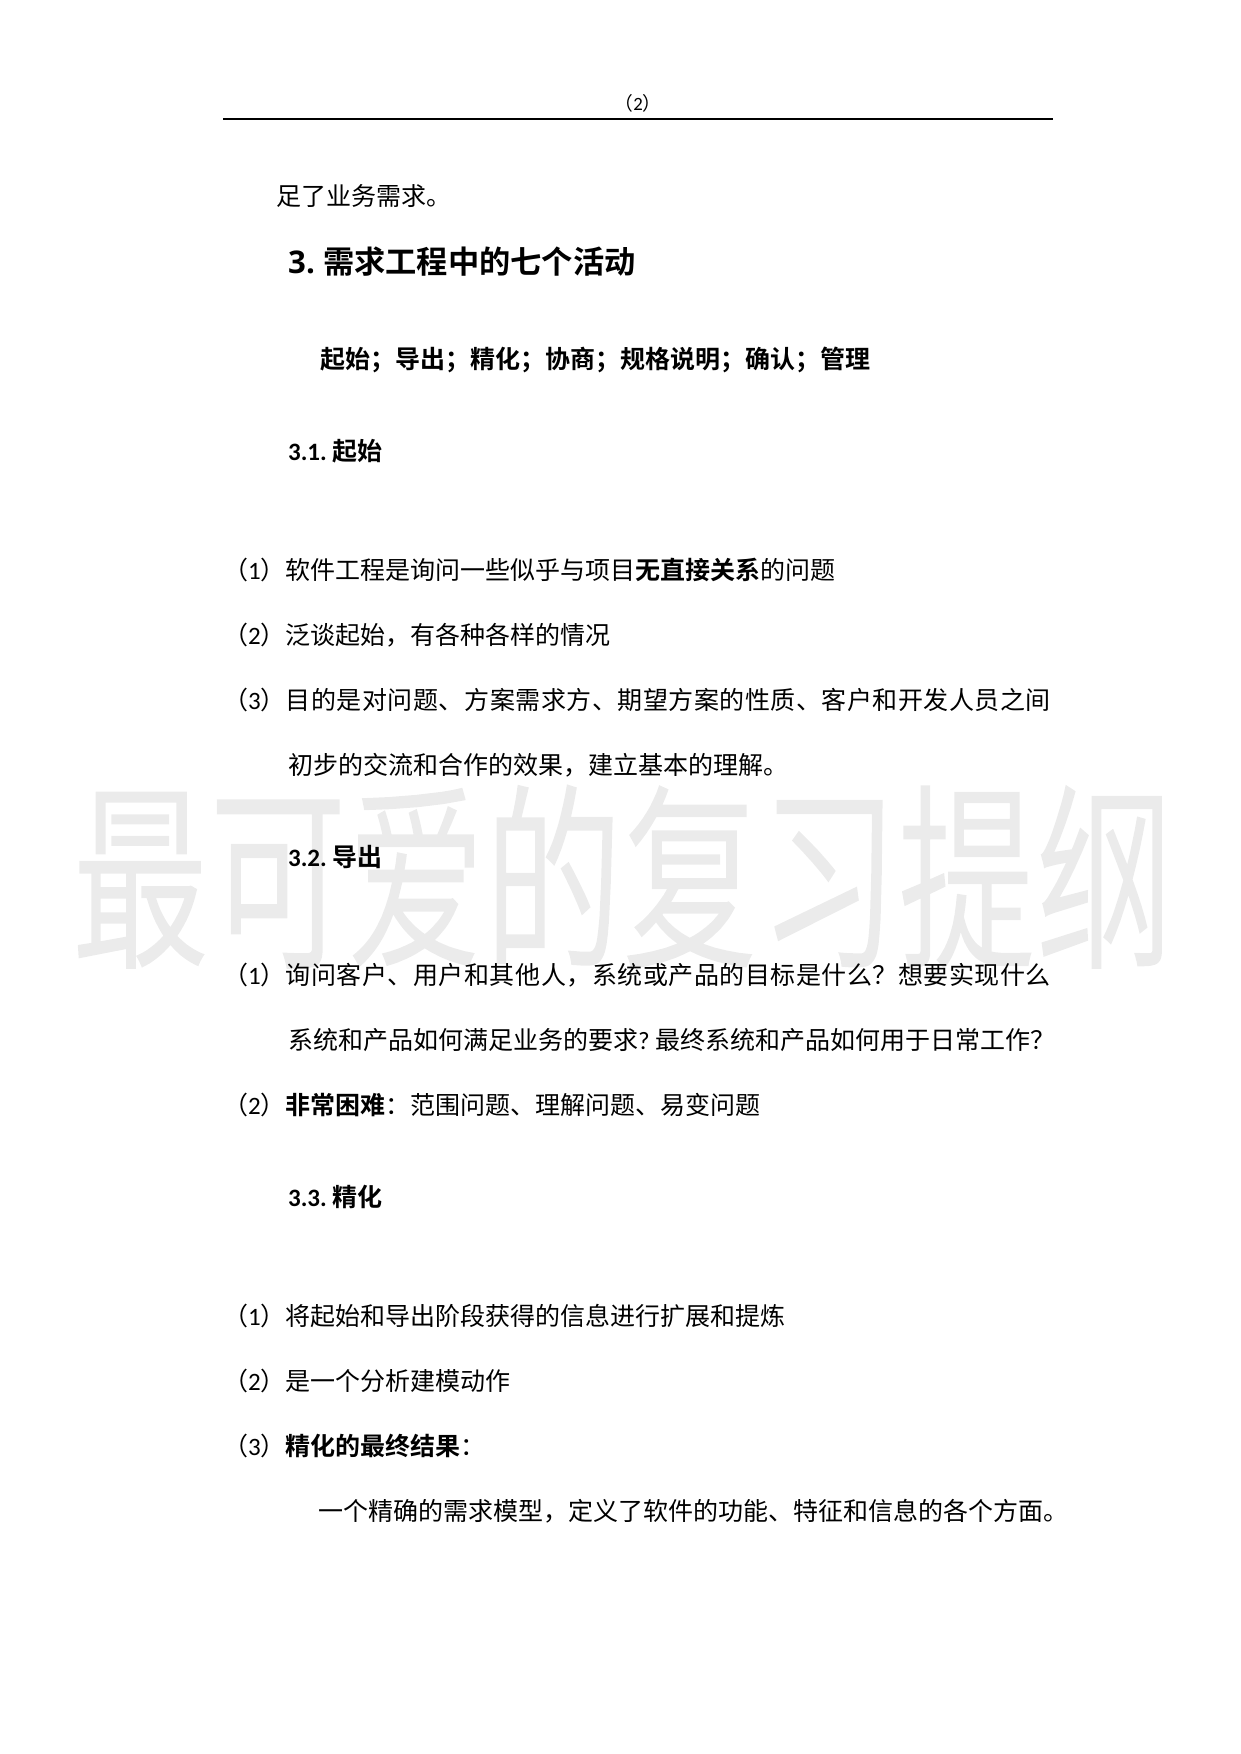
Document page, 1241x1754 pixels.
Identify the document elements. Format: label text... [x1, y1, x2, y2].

text 目的是对问题、方案需求方、期望方案的性质、客户和开发人员之间初步的交流和合作的效果，建立基本的理解。 [223, 666, 1053, 796]
subtitle 导出 [288, 823, 1053, 888]
subtitle 精化 [288, 1163, 1053, 1228]
text 将起始和导出阶段获得的信息进行扩展和提炼 [223, 1282, 1053, 1347]
list 一个精确的需求模型，定义了软件的功能、特征和信息的各个方面。 [319, 1477, 1053, 1542]
subtitle 起始 [288, 417, 1053, 482]
text 非常困难：范围问题、理解问题、易变问题 [223, 1071, 1053, 1136]
subtitle 需求工程中的七个活动 [288, 227, 1053, 292]
text 泛谈起始，有各种各样的情况 [223, 601, 1053, 666]
text 是一个分析建模动作 [223, 1347, 1053, 1412]
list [217, 162, 1053, 227]
text 询问客户、用户和其他人，系统或产品的目标是什么？想要实现什么？系统和产品如何满足业务的要求? 最终系统和产品如何用于日常工作？ [223, 941, 1053, 1071]
list 起始；导出；精化；协商；规格说明；确认；管理 [320, 325, 1053, 390]
text 软件工程是询问一些似乎与项目无直接关系的问题 [223, 536, 1053, 601]
text 精化的最终结果： [223, 1412, 1053, 1477]
